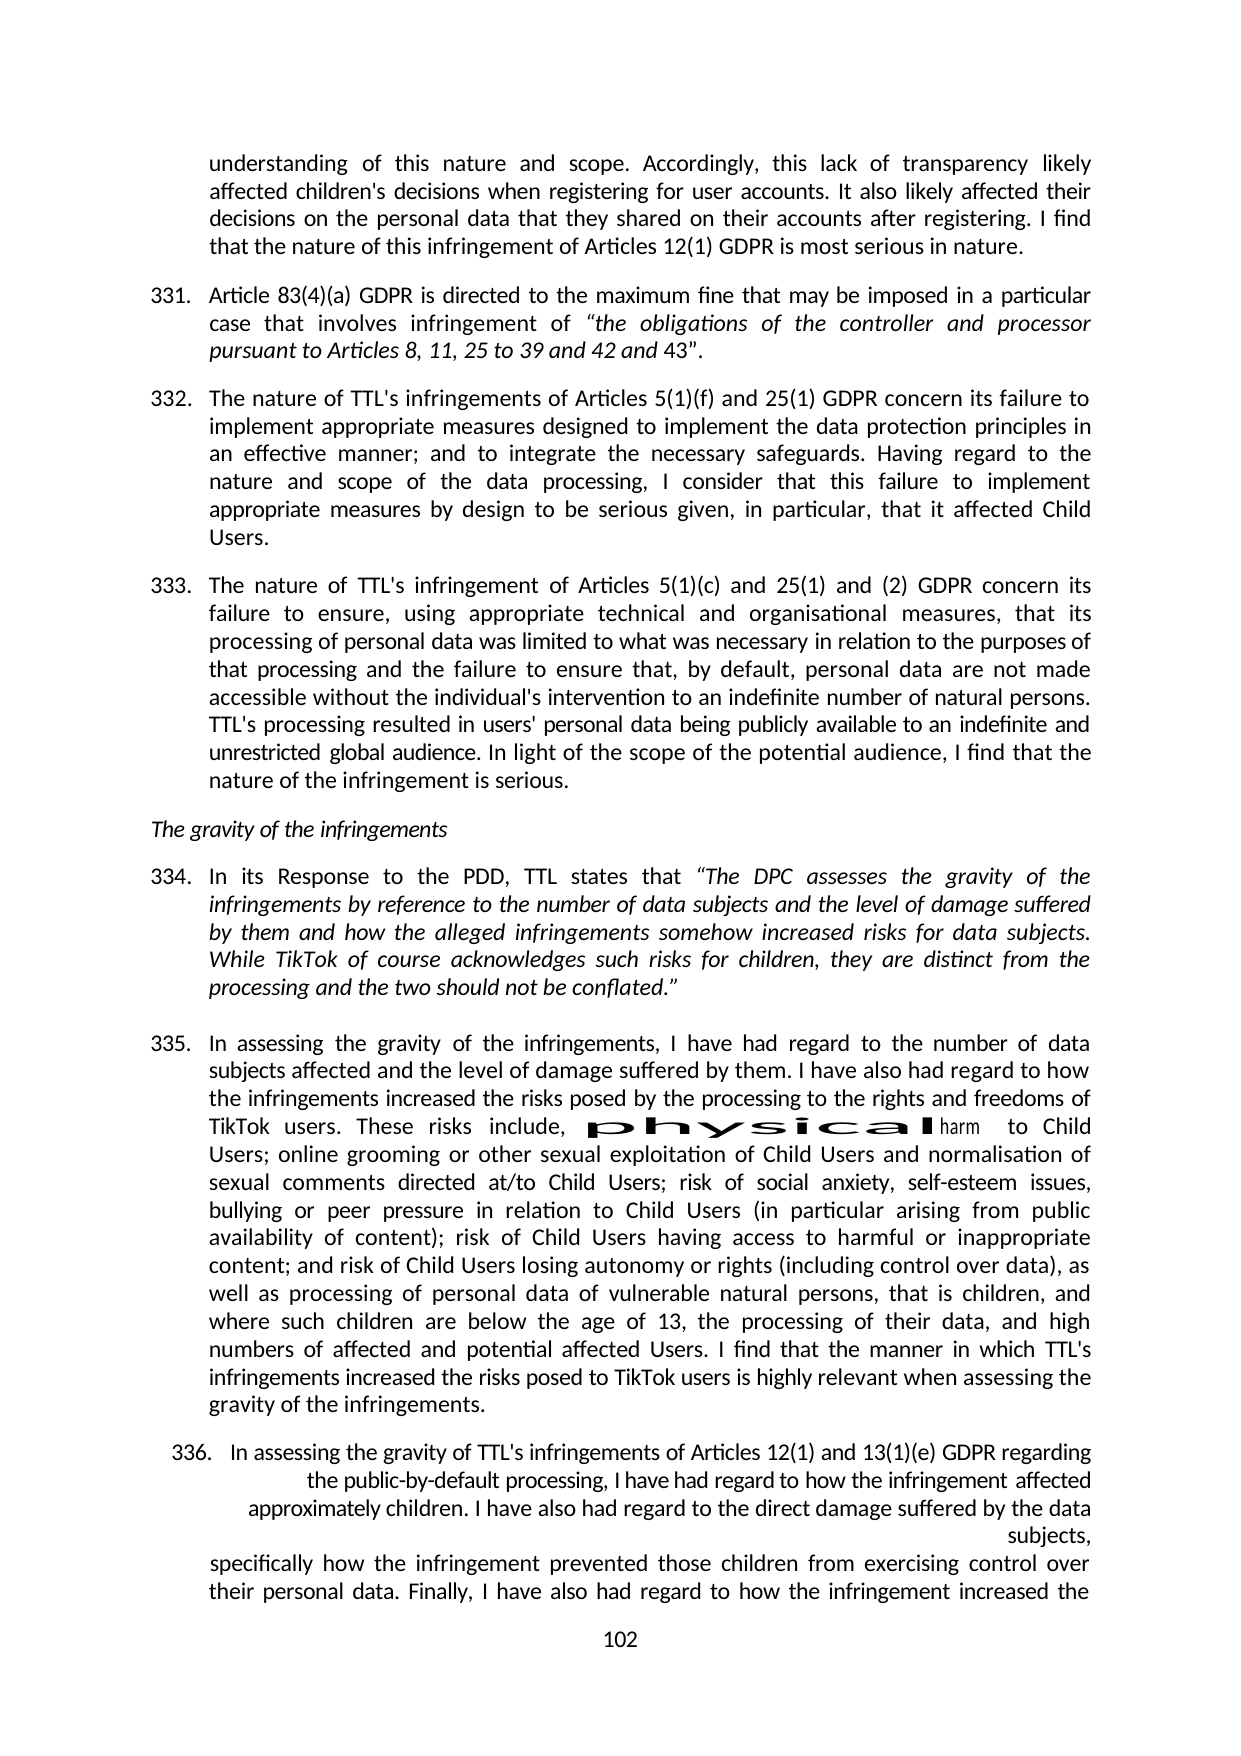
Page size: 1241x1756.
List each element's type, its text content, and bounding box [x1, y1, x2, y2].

list In assessing the gravity of the infringements, I have had regard to the number of data subjects affected and the level of damage suffered by them. I have also had regard to how the infringements increased the risks posed by the processing to the rights and freedoms of TikTok users. These risks include, physicalharm to Child Users; online grooming or other sexual exploitation of Child Users and normalisation of sexual comments directed at/to Child Users; risk of social anxiety, self-esteem issues, bullying or peer pressure in relation to Child Users (in particular arising from public availability of content); risk of Child Users having access to harmful or inappropriate content; and risk of Child Users losing autonomy or rights (including control over data), as well as processing of personal data of vulnerable natural persons, that is children, and where such children are below the age of 13, the processing of their data, and high numbers of affected and potential affected Users. I find that the manner in which TTL's infringements increased the risks posed to TikTok users is highly relevant when assessing the gravity of the infringements. [150, 1029, 1091, 1419]
list The nature of TTL's infringements of Articles 5(1)(f) and 25(1) GDPR concern its failure to implement appropriate measures designed to implement the data protection principles in an effective manner; and to integrate the necessary safeguards. Having regard to the nature and scope of the data processing, I consider that this failure to implement appropriate measures by design to be serious given, in particular, that it affected Child Users. [150, 384, 1092, 551]
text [209, 1550, 1091, 1605]
text understanding of this nature and scope. Accordingly, this lack of transparency likely affected children's decisions when registering for user accounts. It also likely affected their decisions on the personal data that they shared on their accounts after registering. I find that the nature of this infringement of Articles 12(1) GDPR is most serious in nature. [209, 149, 1091, 261]
list The nature of TTL's infringement of Articles 5(1)(c) and 25(1) and (2) GDPR concern its failure to ensure, using appropriate technical and organisational measures, that its processing of personal data was limited to what was necessary in relation to the purposes of that processing and the failure to ensure that, by default, personal data are not made accessible without the individual's intervention to an indefinite number of natural persons. TTL's processing resulted in users' personal data being publicly available to an indefinite and unrestricted global audience. In light of the scope of the potential audience, I find that the nature of the infringement is serious. [150, 572, 1092, 794]
text The gravity of the infringements [151, 814, 1152, 843]
list Article 83(4)(a) GDPR is directed to the maximum fine that may be imposed in a particular case that involves infringement of “the obligations of the controller and processor pursuant to Articles 8, 11, 25 to 39 and 42 and 43”. [150, 281, 1091, 365]
list In its Response to the PDD, TTL states that “The DPC assesses the gravity of the infringements by reference to the number of data subjects and the level of damage suffered by them and how the alleged infringements somehow increased risks for data subjects. While TikTok of course acknowledges such risks for children, they are distinct from the processing and the two should not be conflated.” [150, 863, 1091, 1002]
list In assessing the gravity of TTL's infringements of Articles 12(1) and 13(1)(e) GDPR regarding the public-by-default processing, I have had regard to how the infringement affected approximately children. I have also had regard to the direct damage suffered by the data subjects, [150, 1439, 1091, 1550]
